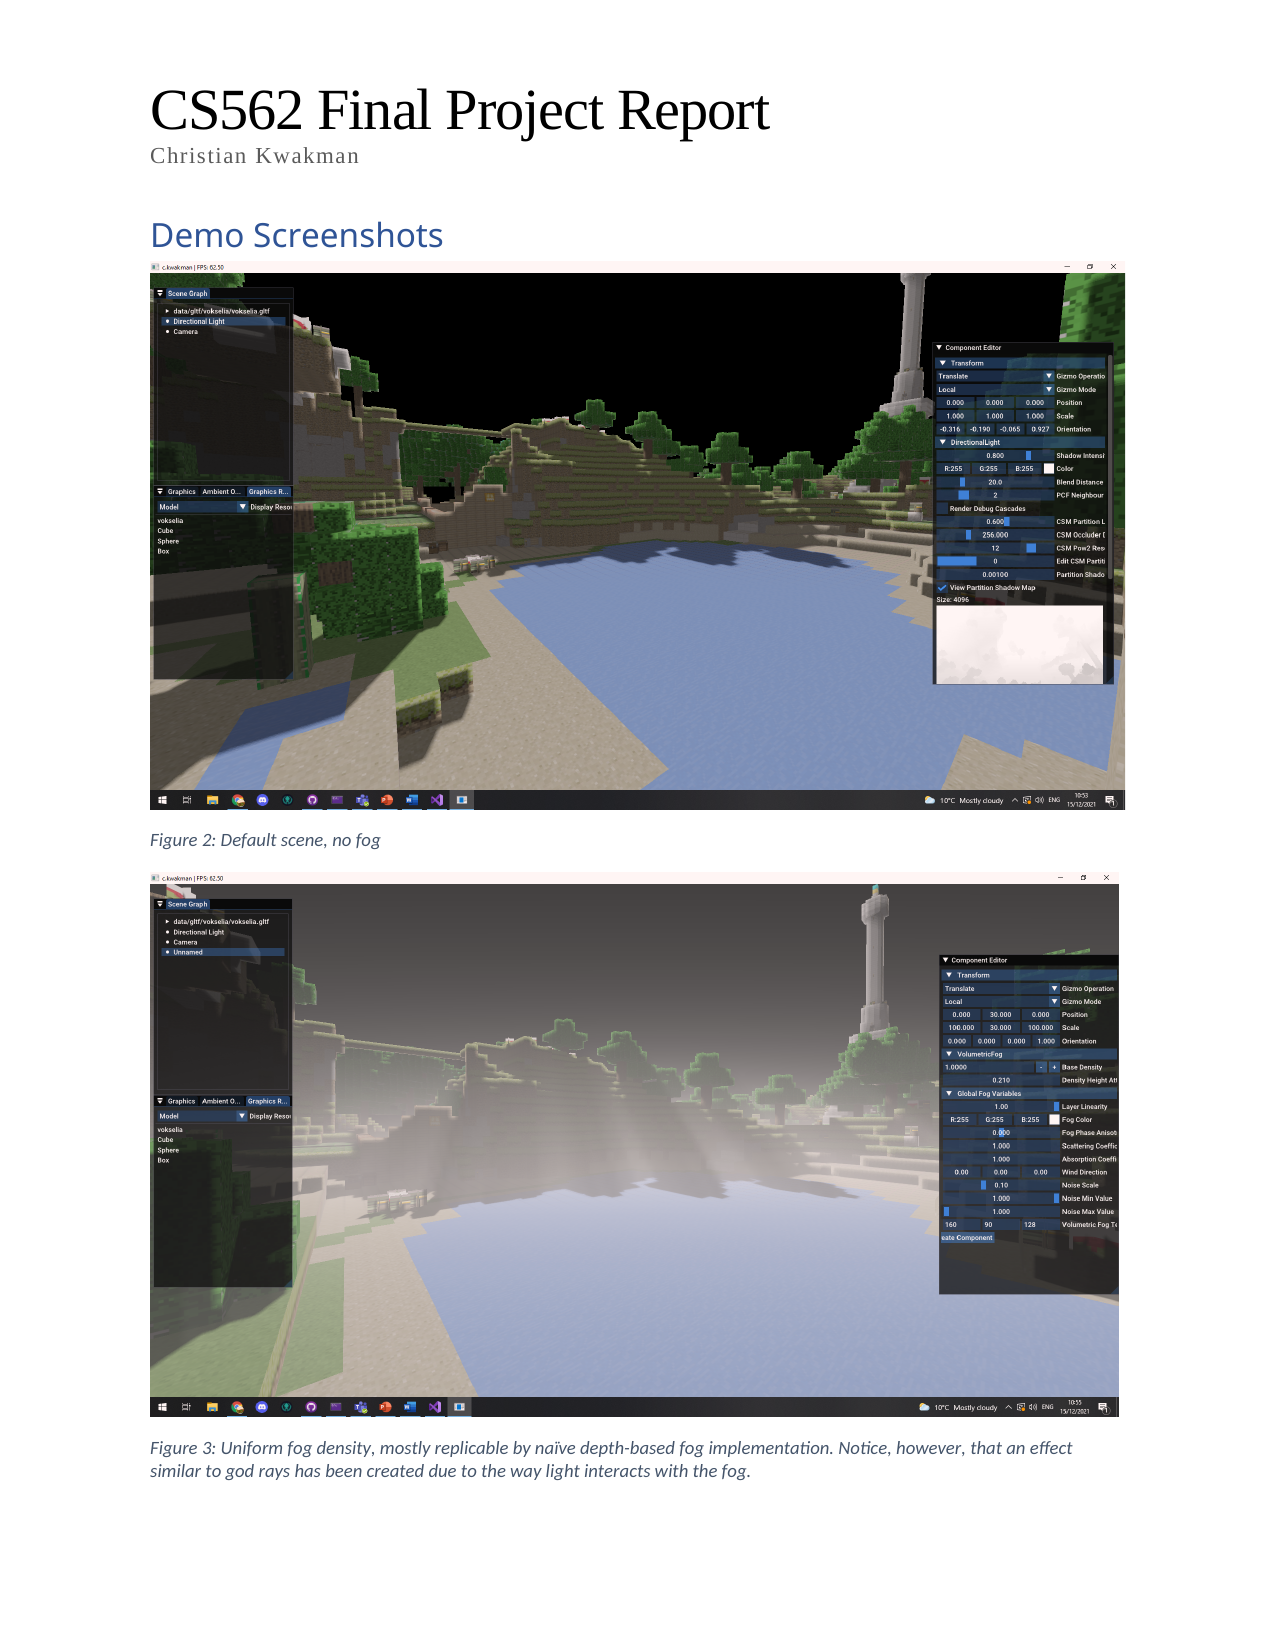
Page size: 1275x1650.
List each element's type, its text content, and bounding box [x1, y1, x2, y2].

picture [150, 261, 1125, 810]
picture [150, 872, 1119, 1417]
subtitle Demo Screenshots [150, 212, 1125, 258]
